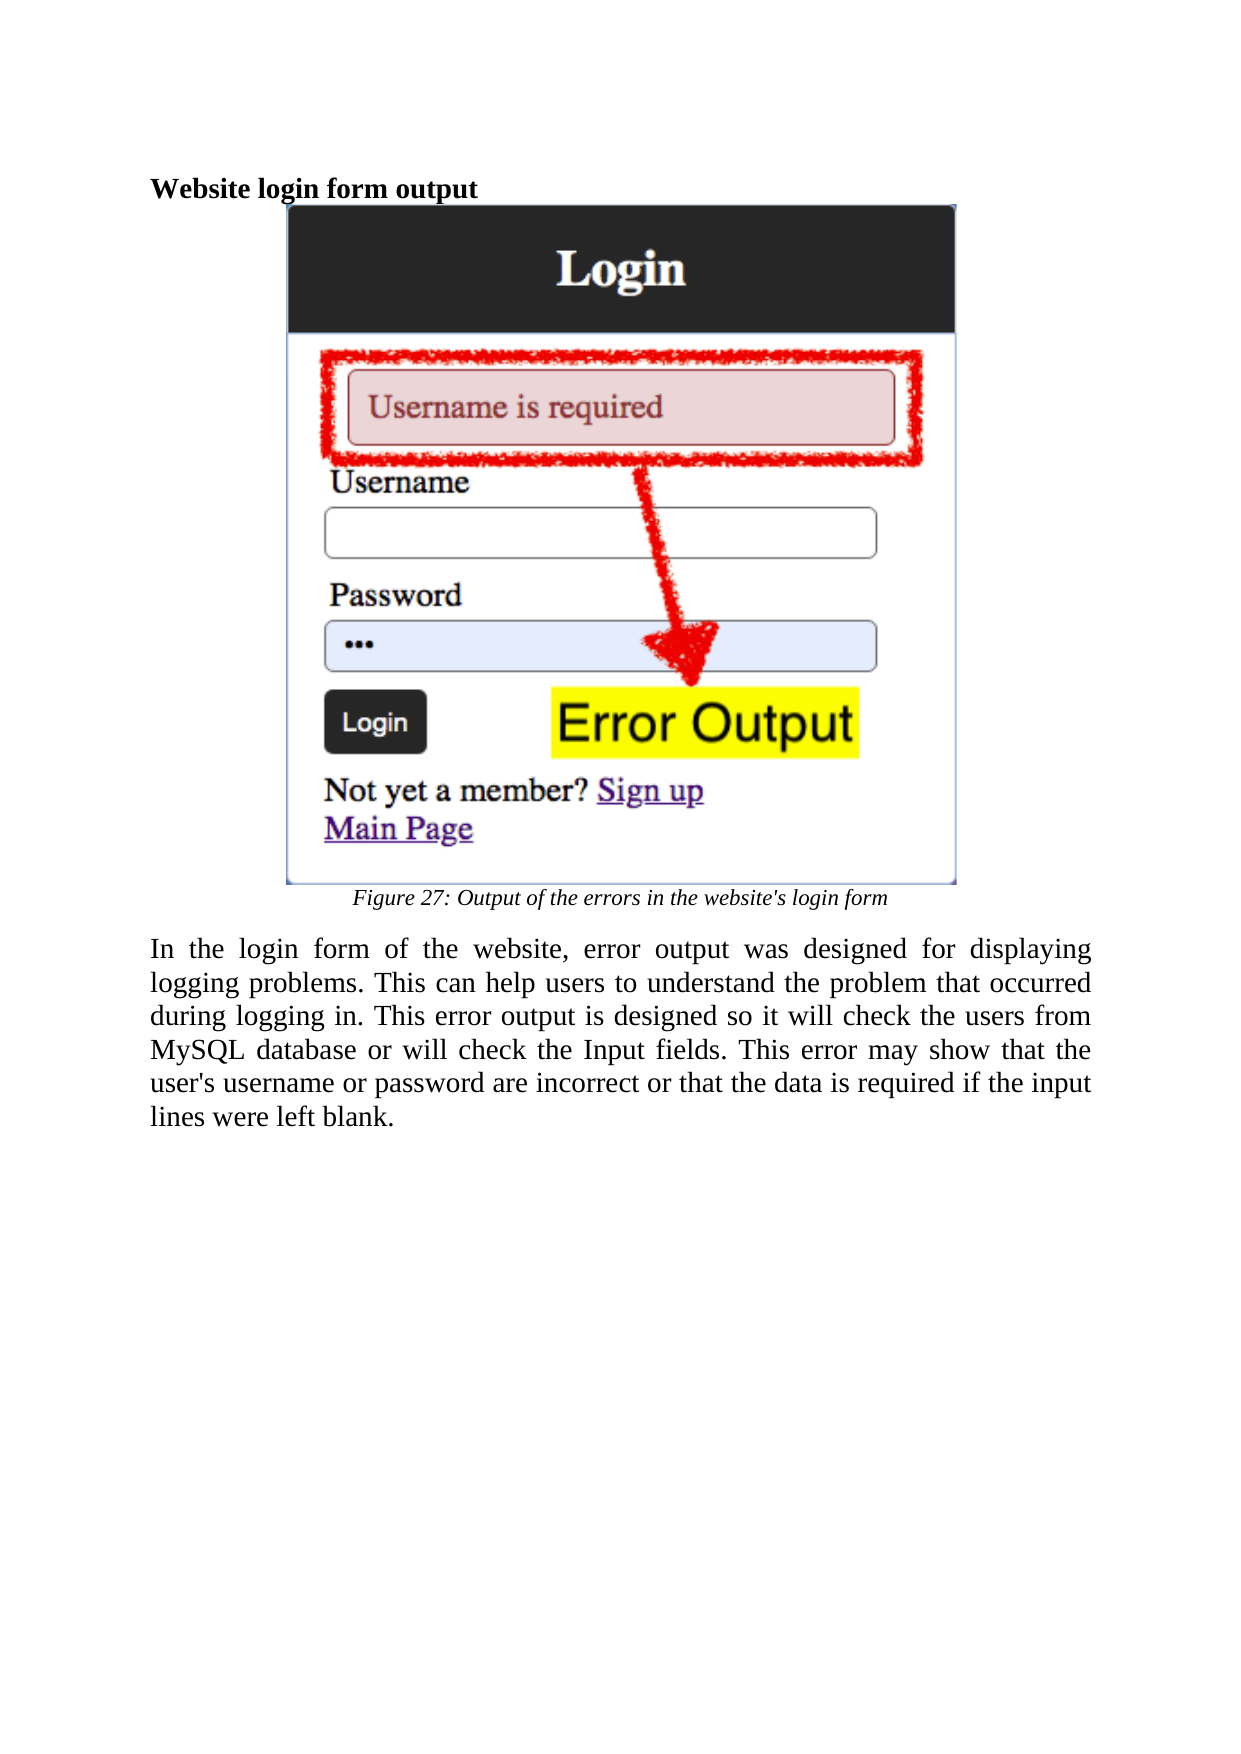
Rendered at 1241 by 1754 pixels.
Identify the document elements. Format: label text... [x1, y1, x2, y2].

subtitle Website login form output [150, 171, 1093, 204]
text In the login form of the website, error output was designed for displaying logging problems. This can help users to understand the problem that occurred during logging in. This error output is designed so it will check the users from MySQL database or will check the Input fields. This error may show that the user's username or password are incorrect or that the data is required if the input lines were left blank. [150, 931, 1093, 1133]
picture [286, 204, 957, 885]
text Figure 27: Output of the errors in the website's login form [150, 884, 1093, 911]
